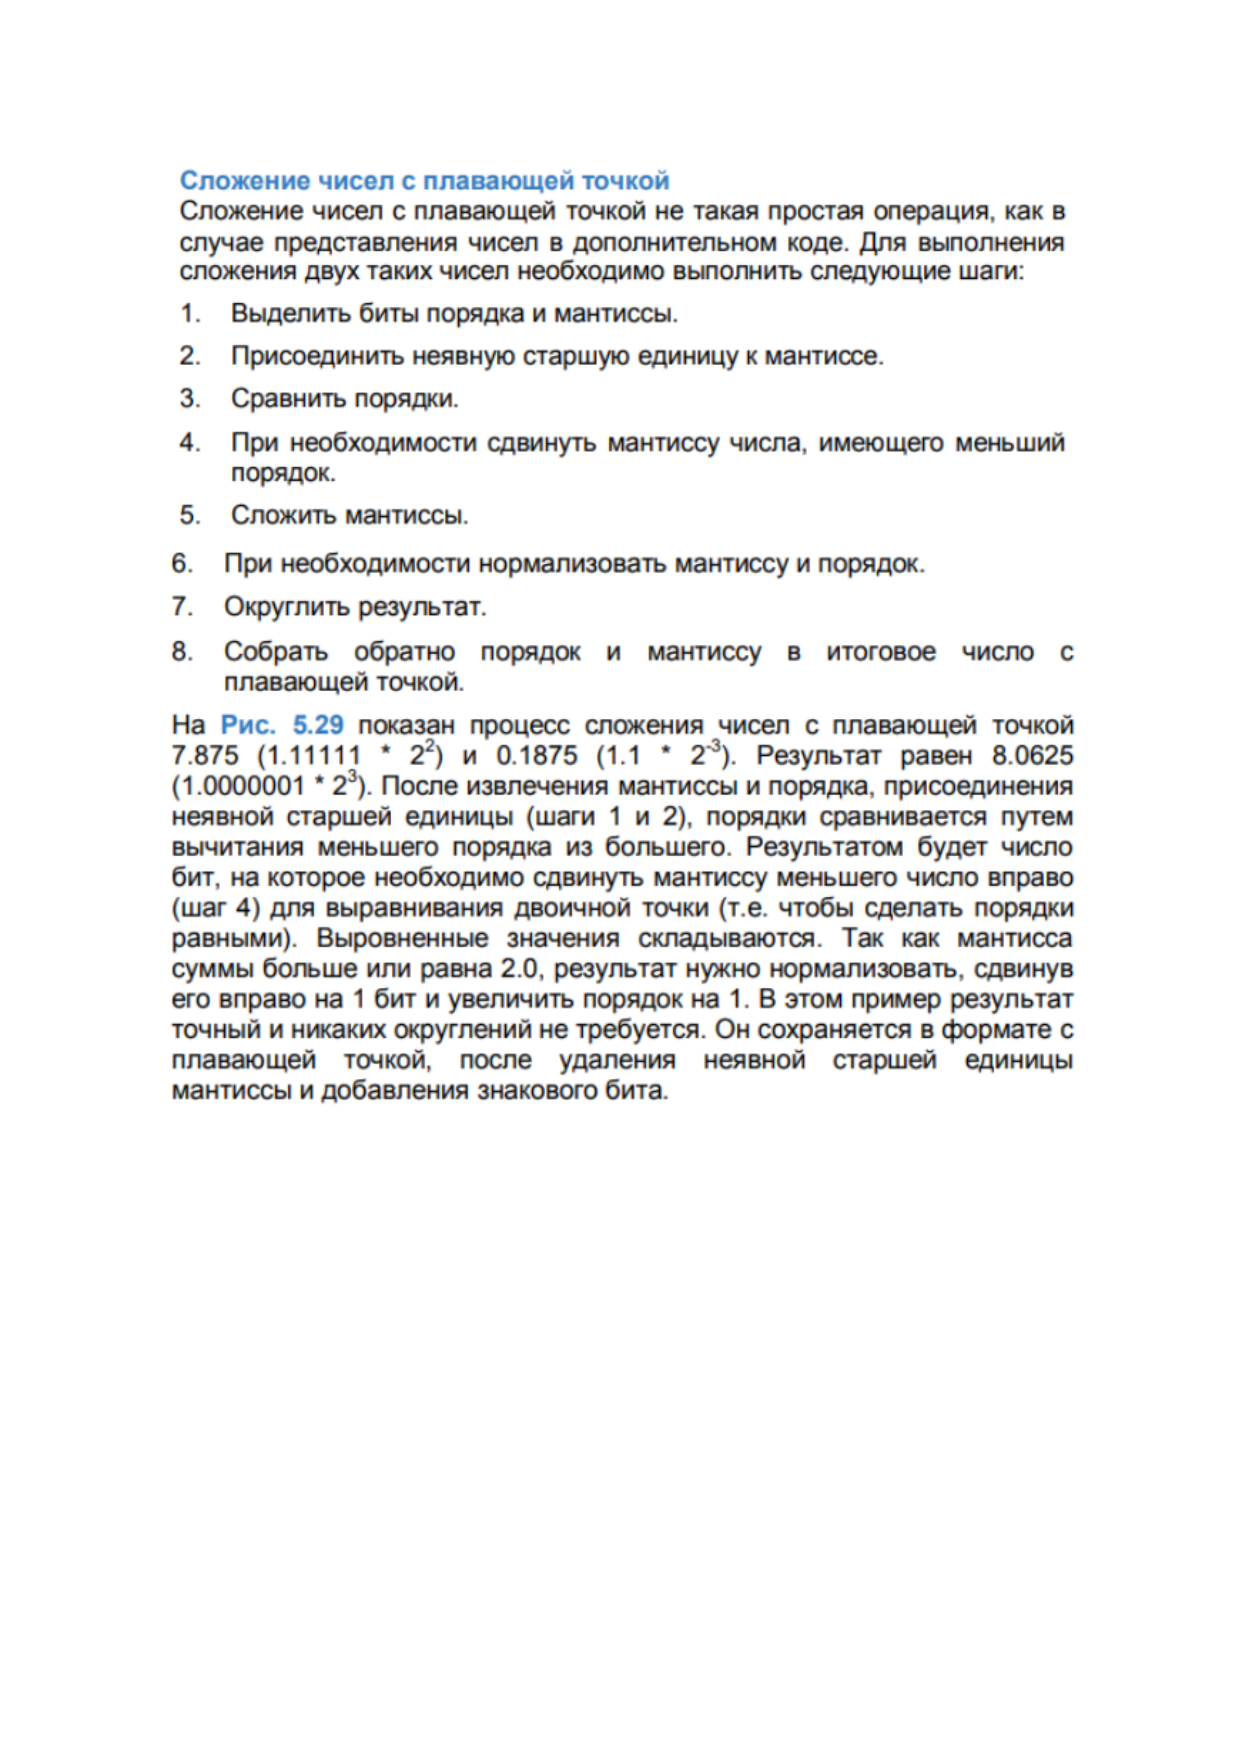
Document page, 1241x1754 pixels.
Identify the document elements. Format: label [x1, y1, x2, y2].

picture [150, 543, 1091, 1108]
picture [150, 150, 1091, 540]
